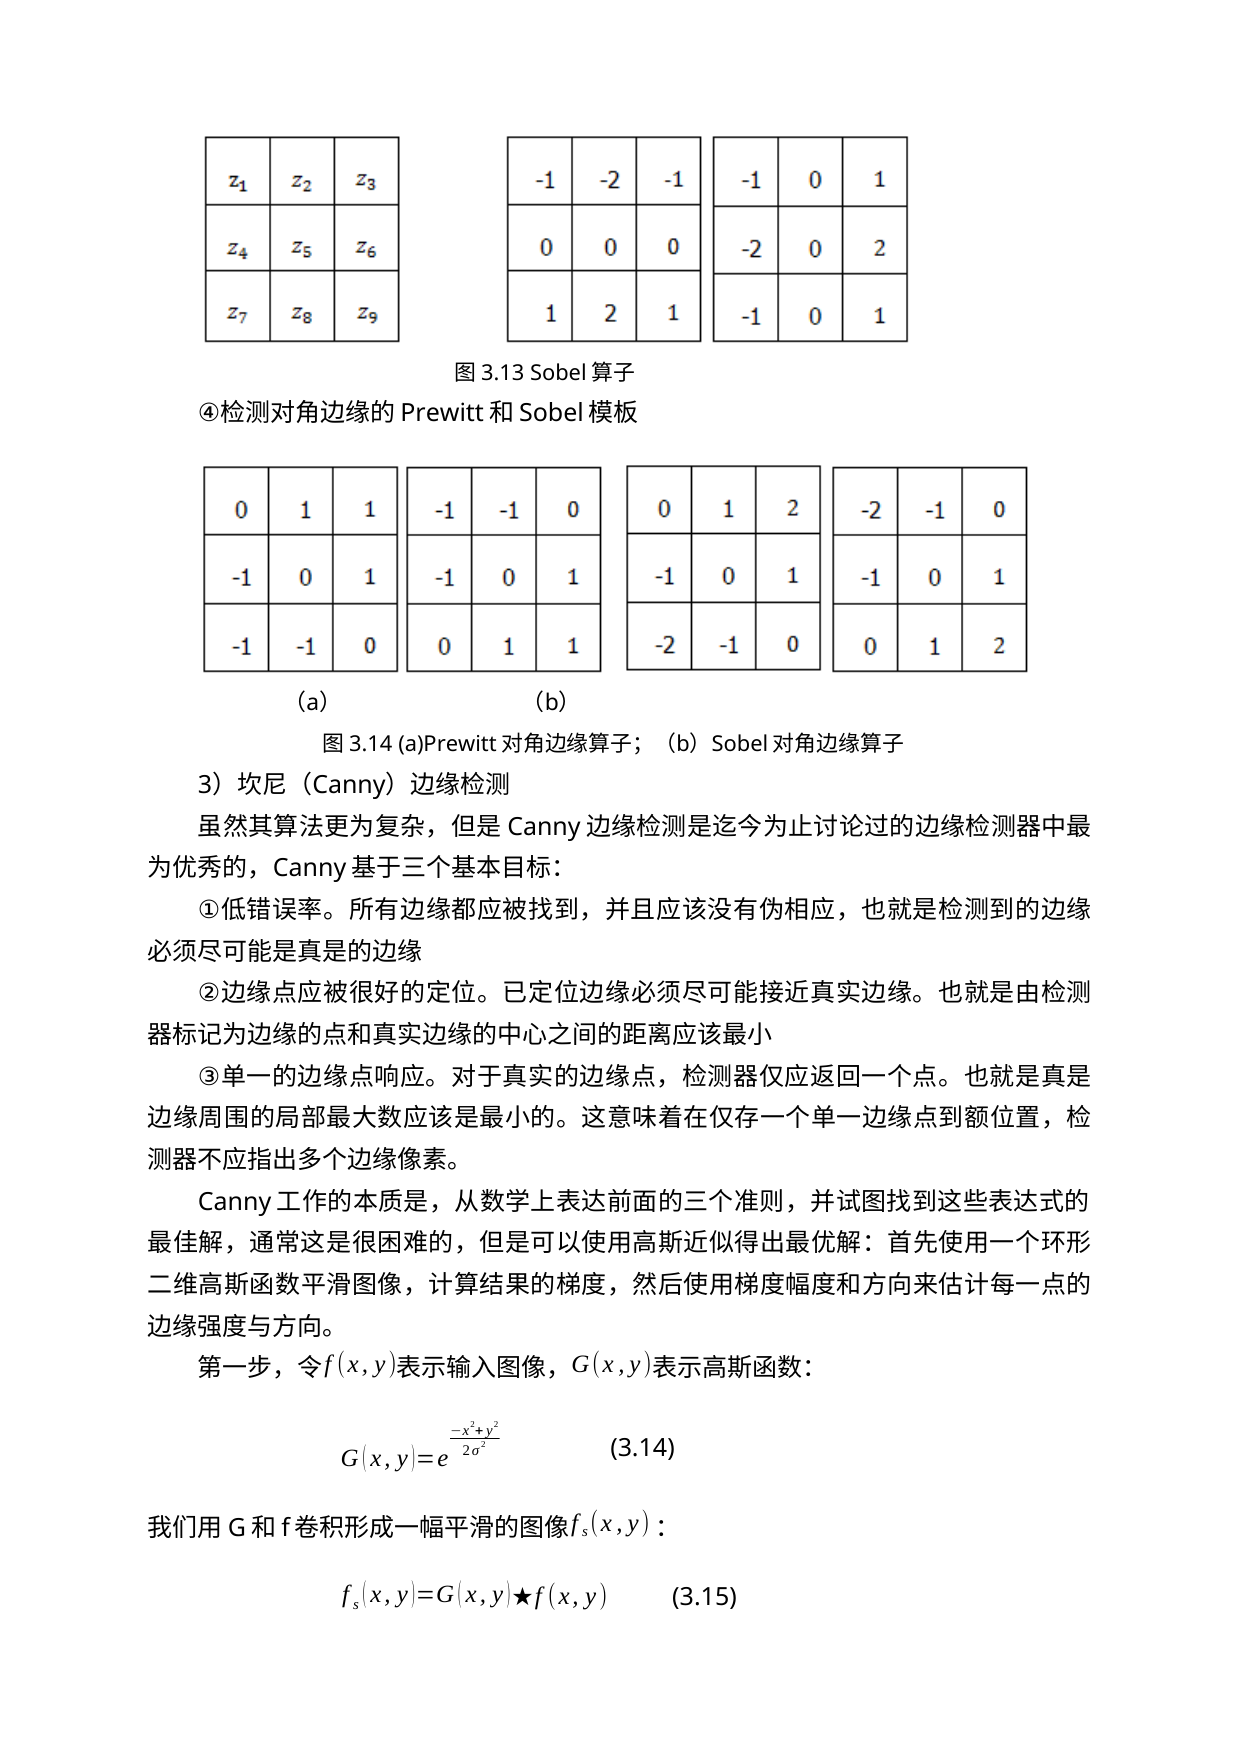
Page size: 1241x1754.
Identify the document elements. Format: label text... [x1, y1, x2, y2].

picture [501, 132, 916, 347]
text ④检测对角边缘的Prewitt和Sobel模板 [148, 388, 1092, 430]
text （a） （b） [148, 677, 1092, 718]
text (3.14) [148, 1419, 1092, 1473]
text 虽然其算法更为复杂，但是Canny边缘检测是迄今为止讨论过的边缘检测器中最为优秀的，Canny基于三个基本目标： [148, 802, 1092, 885]
text 图3.14 (a)Prewitt对角边缘算子；（b）Sobel对角边缘算子 [148, 718, 1092, 760]
picture [199, 462, 611, 677]
text 我们用G和f卷积形成一幅平滑的图像 ： [148, 1503, 1092, 1545]
text 图 3.13 Sobel算子 [148, 347, 1092, 388]
text Canny工作的本质是，从数学上表达前面的三个准则，并试图找到这些表达式的最佳解，通常这是很困难的，但是可以使用高斯近似得出最优解：首先使用一个环形二维高斯函数平滑图像，计算结果的梯度，然后使用梯度幅度和方向来估计每一点的边缘强度与方向。 [148, 1177, 1092, 1343]
text ②边缘点应被很好的定位。已定位边缘必须尽可能接近真实边缘。也就是由检测器标记为边缘的点和真实边缘的中心之间的距离应该最小 [148, 968, 1092, 1052]
text 第一步，令表示输入图像，表示高斯函数： [148, 1343, 1092, 1385]
picture [199, 129, 406, 347]
text 3）坎尼（Canny）边缘检测 [148, 760, 1092, 802]
picture [622, 461, 1037, 677]
text ①低错误率。所有边缘都应被找到，并且应该没有伪相应，也就是检测到的边缘必须尽可能是真是的边缘 [148, 885, 1092, 968]
text ③单一的边缘点响应。对于真实的边缘点，检测器仅应返回一个点。也就是真是边缘周围的局部最大数应该是最小的。这意味着在仅存一个单一边缘点到额位置，检测器不应指出多个边缘像素。 [148, 1052, 1092, 1177]
text ★ (3.15) [148, 1579, 1092, 1613]
